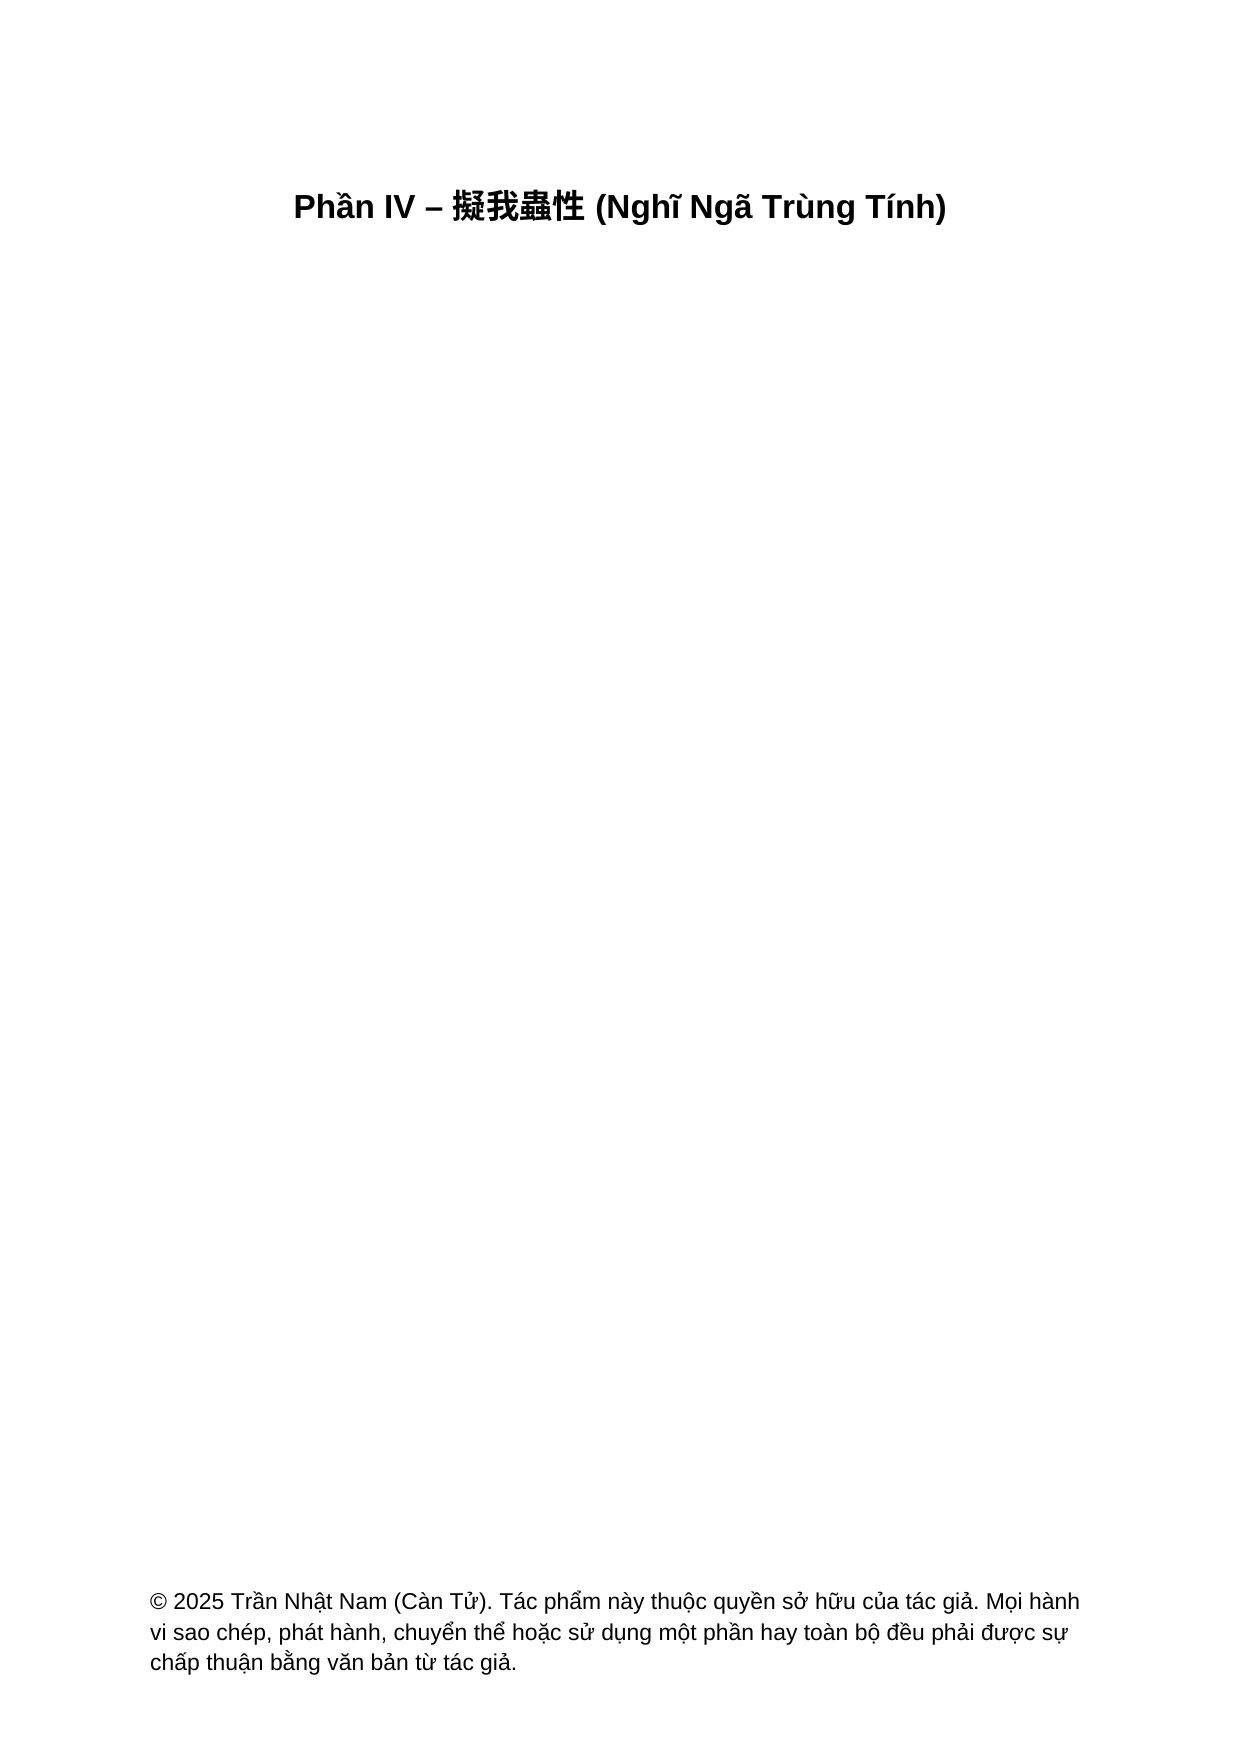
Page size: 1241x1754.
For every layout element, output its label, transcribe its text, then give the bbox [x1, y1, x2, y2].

subtitle Phần IV – 擬我蟲性 (Nghĩ Ngã Trùng Tính) [150, 187, 1090, 226]
